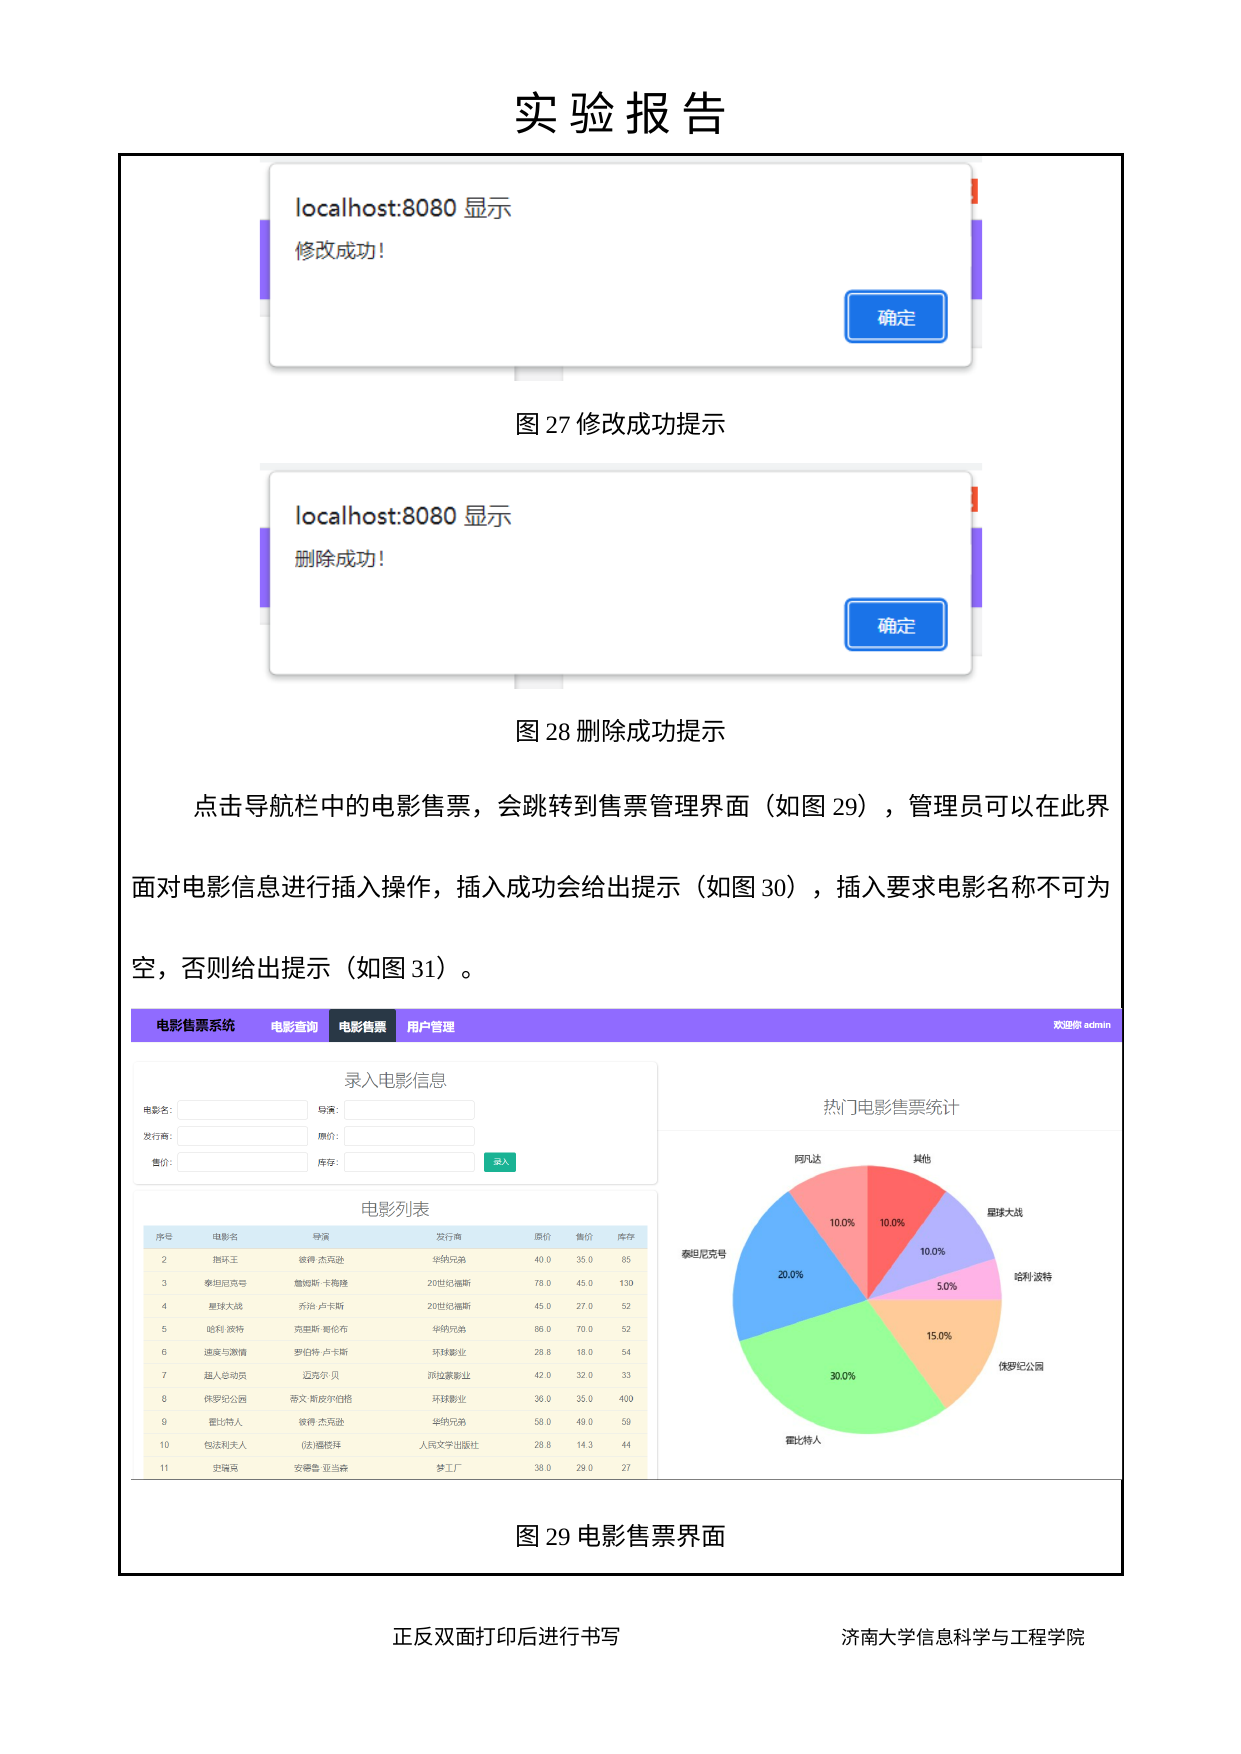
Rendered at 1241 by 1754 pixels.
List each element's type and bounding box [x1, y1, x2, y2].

picture [131, 1008, 1123, 1480]
table_cell [121, 156, 1121, 1573]
picture [259, 156, 983, 381]
picture [259, 463, 983, 689]
